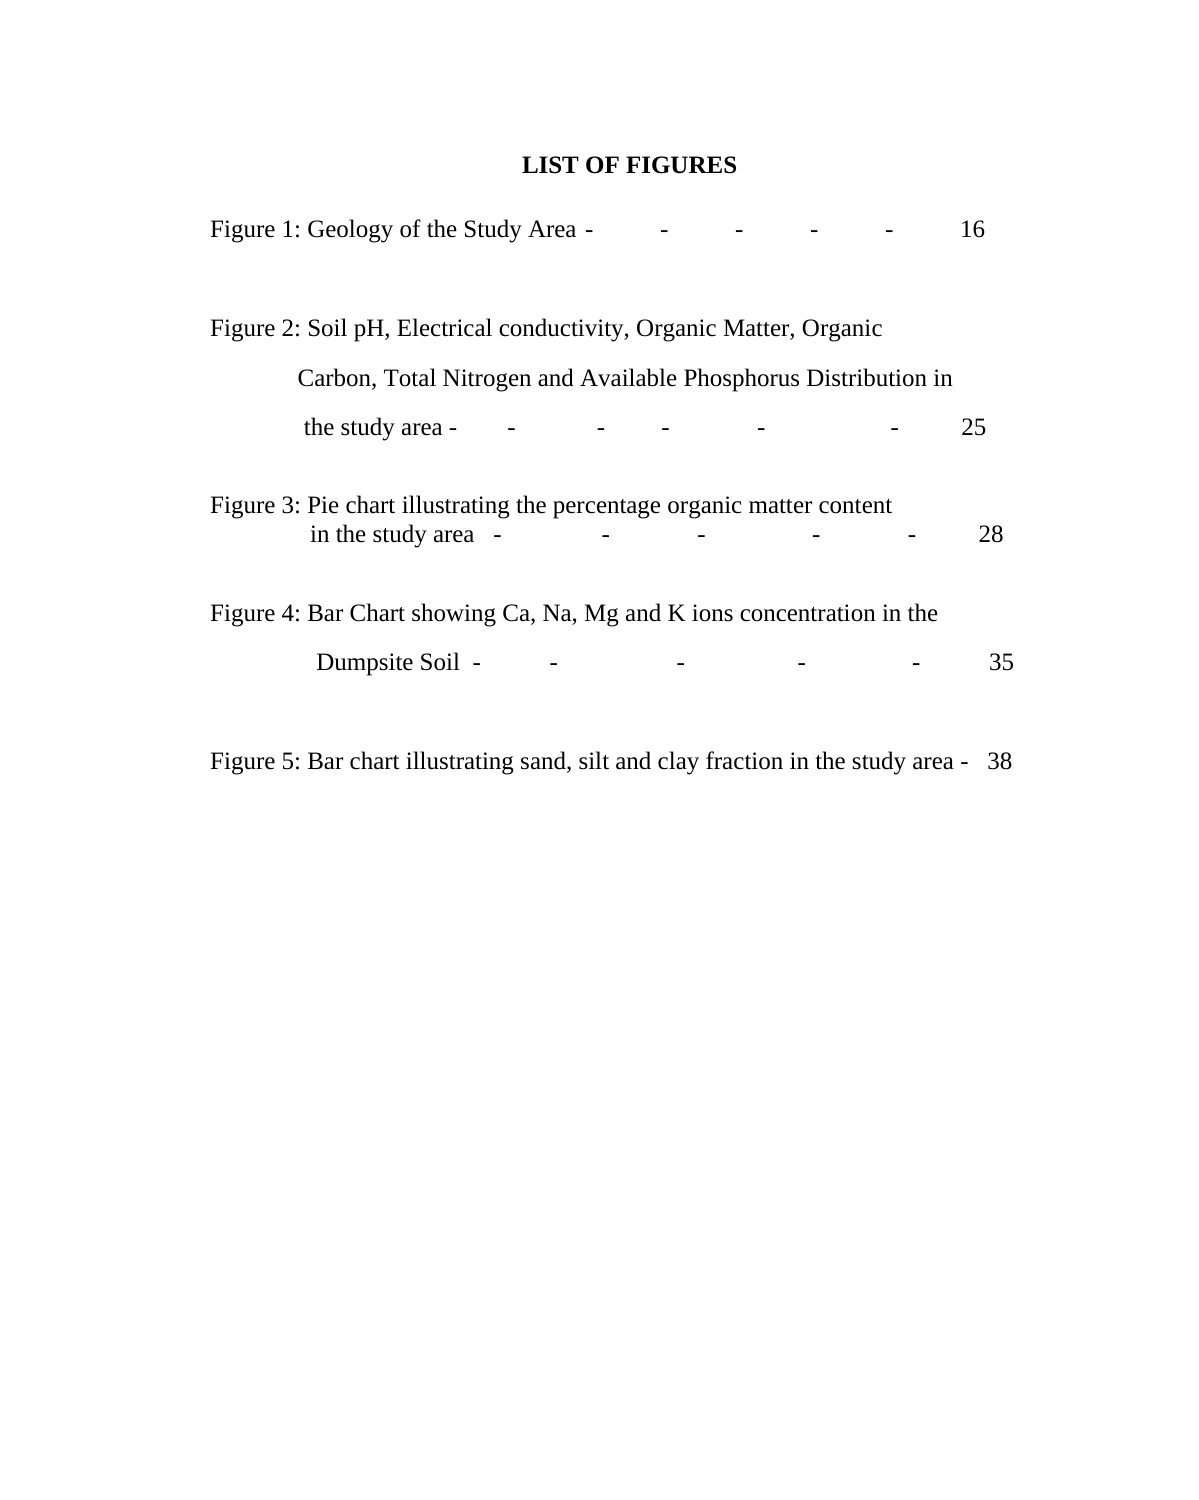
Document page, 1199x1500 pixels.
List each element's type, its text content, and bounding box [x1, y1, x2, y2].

text Figure 1: Geology of the Study Area - - - - - 16 [210, 214, 1049, 243]
text Dumpsite Soil - - - - - 35 [210, 647, 1049, 676]
text the study area - - - - - - 25 [210, 412, 1049, 441]
text Figure 4: Bar Chart showing Ca, Na, Mg and K ions concentration in the [210, 598, 1049, 626]
text Carbon, Total Nitrogen and Available Phosphorus Distribution in [210, 363, 1049, 391]
text LIST OF FIGURES [210, 150, 1049, 179]
text Figure 3: Pie chart illustrating the percentage organic matter content [210, 491, 1049, 519]
text Figure 2: Soil pH, Electrical conductivity, Organic Matter, Organic [210, 313, 1049, 342]
text Figure 5: Bar chart illustrating sand, silt and clay fraction in the study area - 38 [210, 746, 1049, 775]
text in the study area - - - - - 28 [210, 519, 1049, 548]
